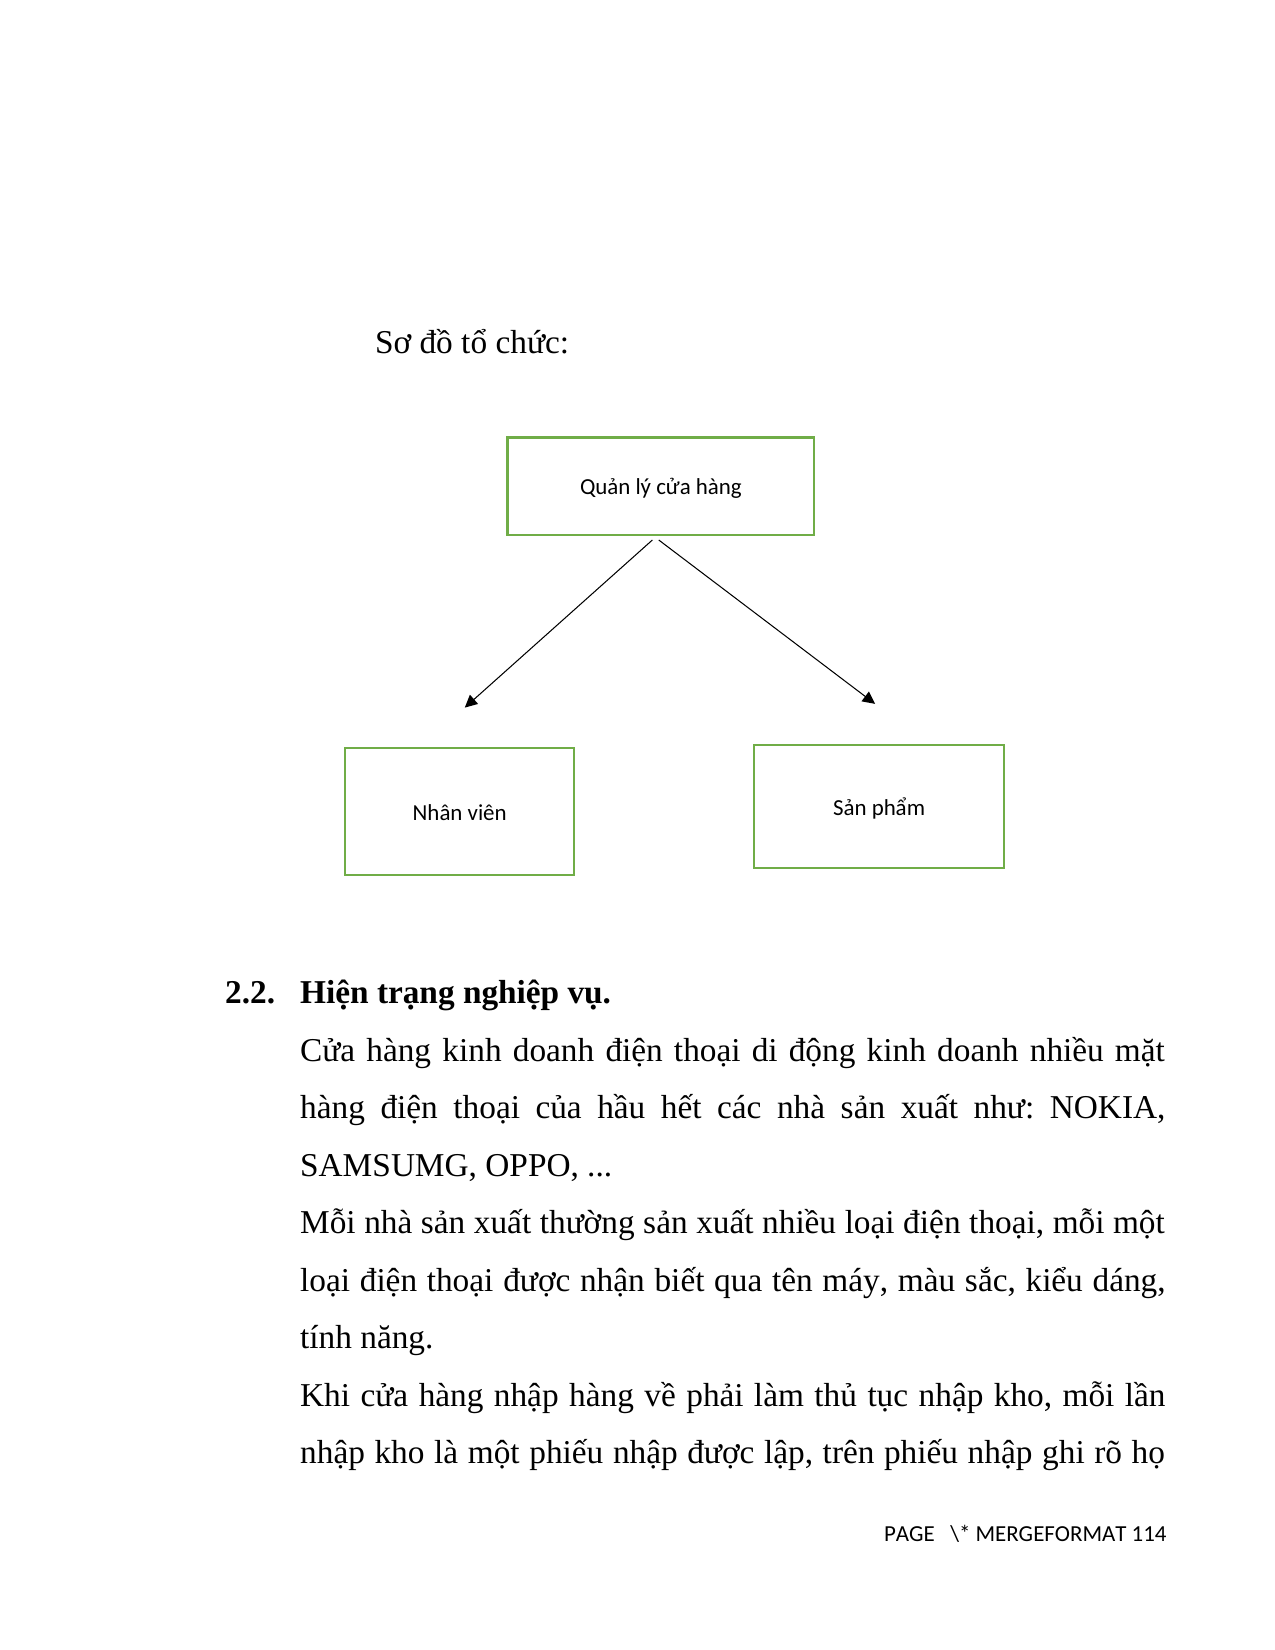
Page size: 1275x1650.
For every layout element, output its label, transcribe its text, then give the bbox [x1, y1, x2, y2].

list Cửa hàng kinh doanh điện thoại di động kinh doanh nhiều mặt hàng điện thoại của hầu hết các nhà sản xuất như: NOKIA, SAMSUMG, OPPO, ... [300, 1030, 1167, 1183]
list Mỗi nhà sản xuất thường sản xuất nhiều loại điện thoại, mỗi một loại điện thoại được nhận biết qua tên máy, màu sắc, kiểu dáng, tính năng. [300, 1203, 1167, 1356]
list Sơ đồ tổ chức: [300, 322, 1167, 361]
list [300, 1375, 1167, 1471]
list Hiện trạng nghiệp vụ. [225, 973, 1167, 1011]
